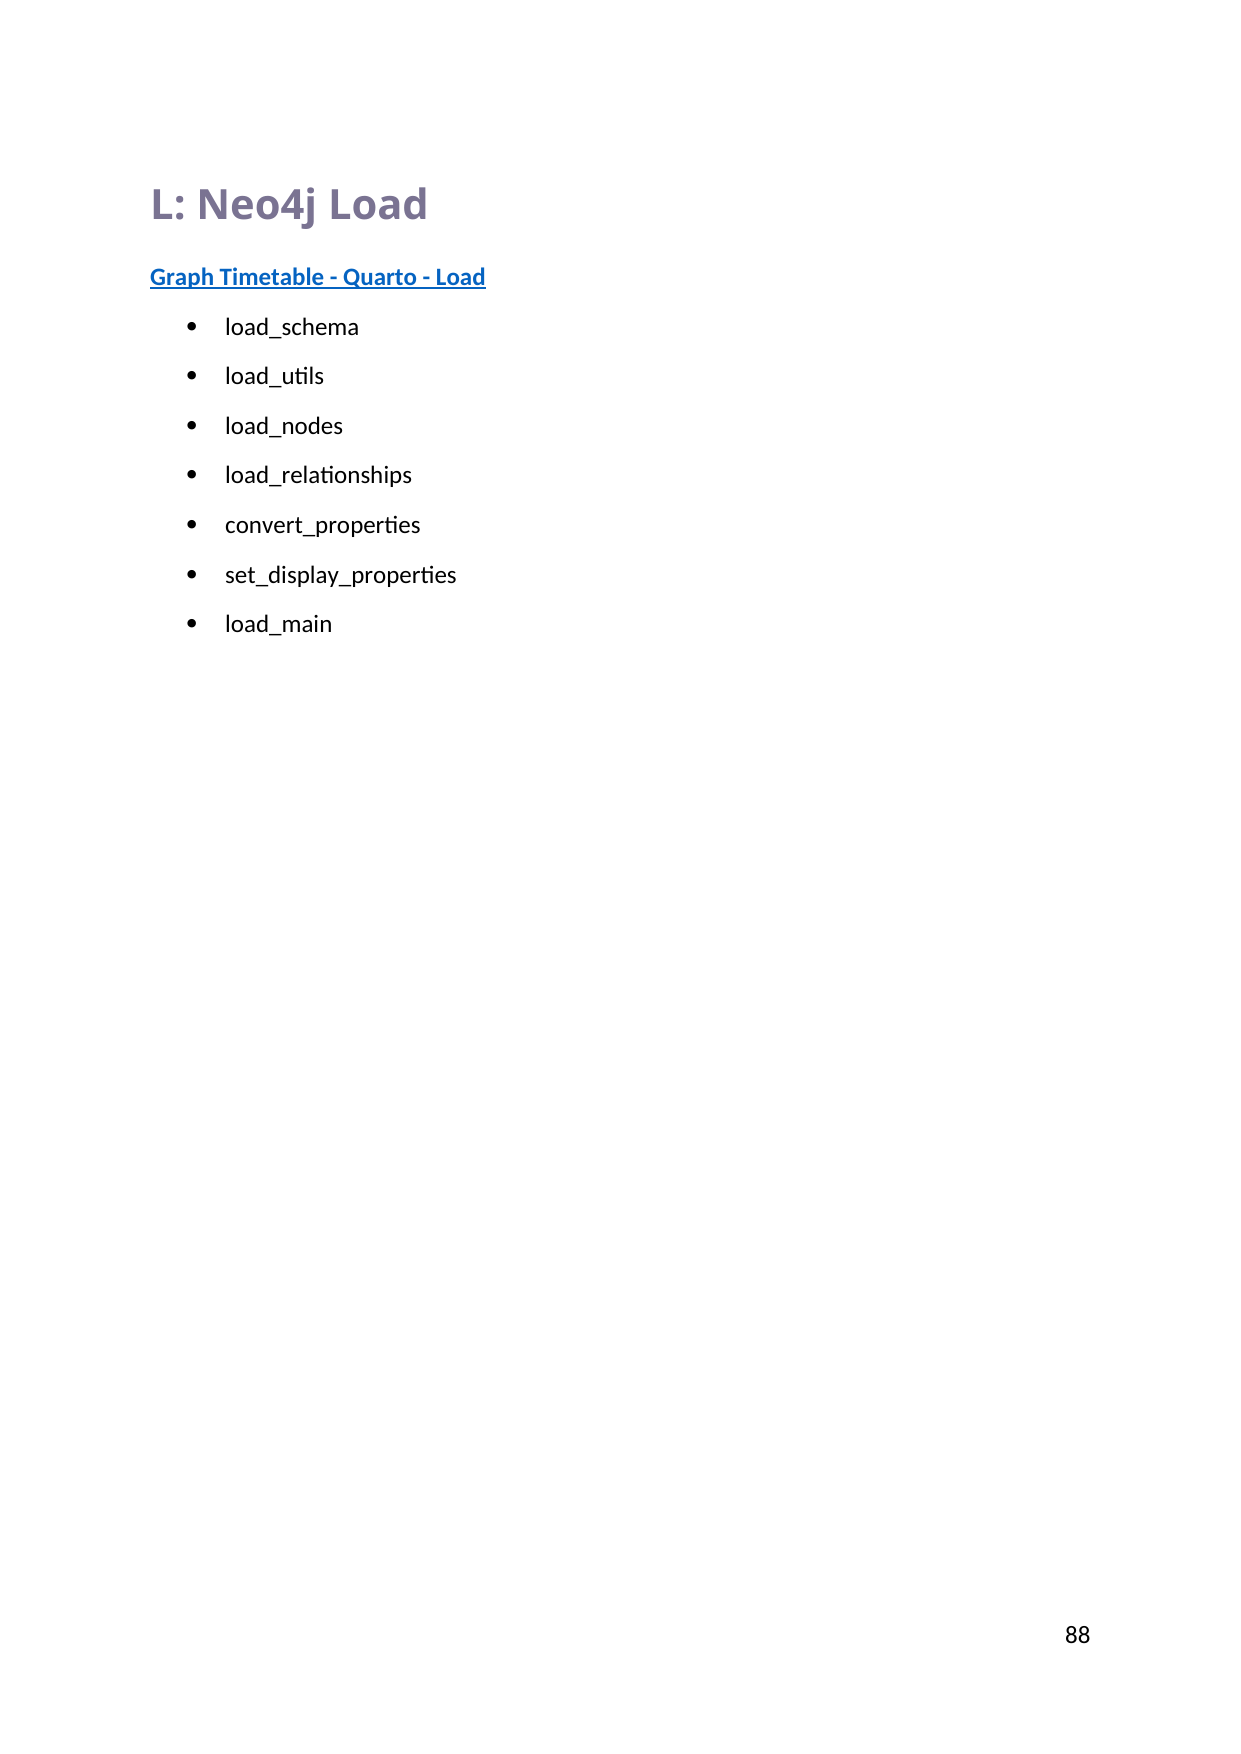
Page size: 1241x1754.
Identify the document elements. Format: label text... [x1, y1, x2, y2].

list set_display_properties [187, 559, 1090, 589]
list load_nodes [187, 410, 1090, 441]
text Graph Timetable - Quarto - Load [150, 261, 1090, 292]
list convert_properties [187, 509, 1090, 540]
list load_schema [187, 311, 1090, 341]
list load_main [187, 608, 1090, 639]
subtitle L: Neo4j Load [150, 175, 1090, 232]
list load_relationships [187, 459, 1090, 490]
list load_utils [187, 360, 1090, 391]
